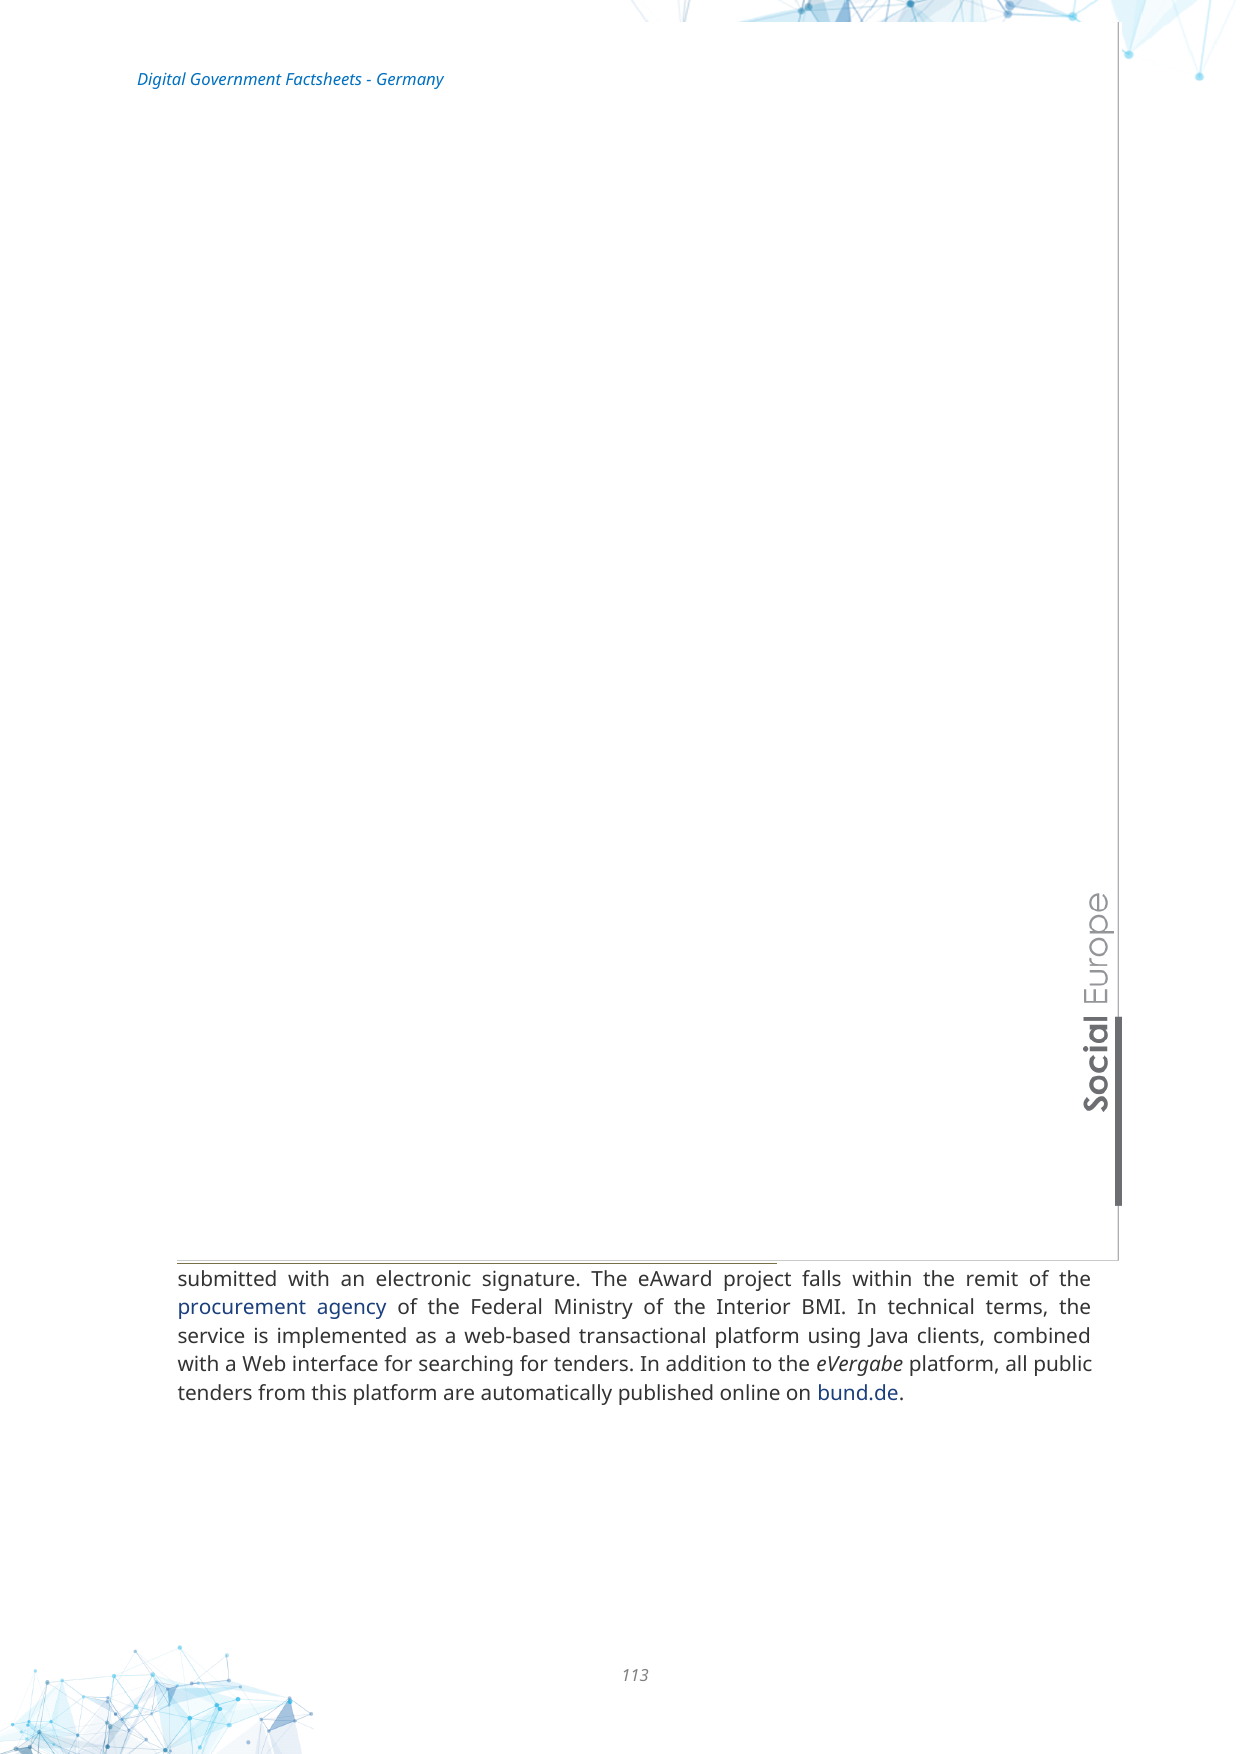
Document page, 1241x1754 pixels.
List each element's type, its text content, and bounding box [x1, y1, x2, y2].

text The eVergabe project was considered to be one of the most important projects of the BundOnline 2005 initiative. The service features the electronic awarding orders based on communications between the awarding agency and potential bidders that are comprehensive, legally binding and free from media discontinuities. The offering ranges from notification via electronic tender submission to contract award using the contract award platform. The documents containing the contract terms can be downloaded and bids can be submitted with an electronic signature. The eAward project falls within the remit of the procurement agency of the Federal Ministry of the Interior BMI. In technical terms, the service is implemented as a web-based transactional platform using Java clients, combined with a Web interface for searching for tenders. In addition to the eVergabe platform, all public tenders from this platform are automatically published online on bund.de. [177, 1264, 1092, 1406]
picture [177, 22, 1122, 1261]
